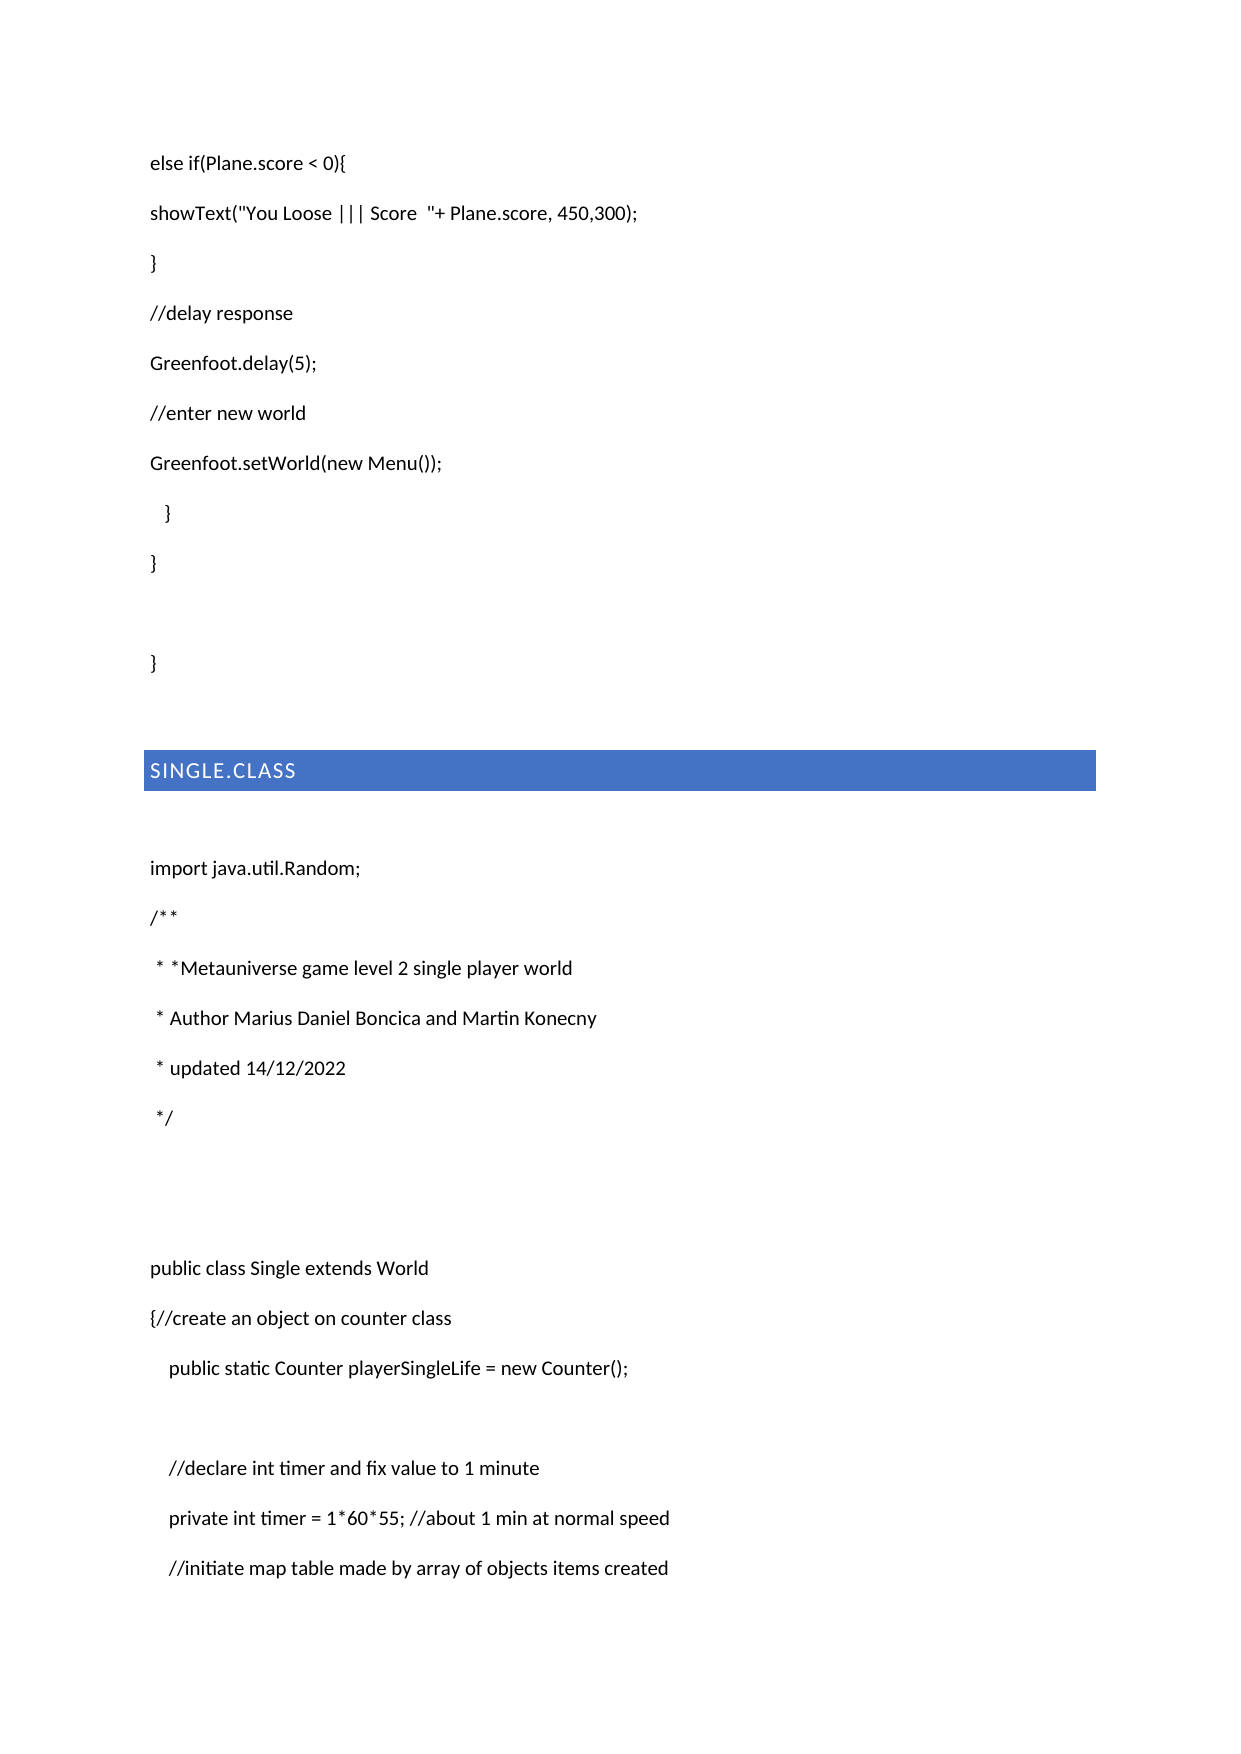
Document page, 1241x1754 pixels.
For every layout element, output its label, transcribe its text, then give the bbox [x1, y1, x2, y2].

text //enter new world [150, 400, 1090, 425]
text Greenfoot.setWorld(new Menu()); [150, 450, 1090, 475]
text Greenfoot.delay(5); [150, 350, 1090, 375]
text public class Single extends World [150, 1255, 1090, 1281]
text } [150, 550, 1090, 575]
text * Author Marius Daniel Boncica and Martin Konecny [150, 1005, 1090, 1031]
text * updated 14/12/2022 [150, 1055, 1090, 1081]
text } [150, 250, 1090, 275]
text import java.util.Random; [150, 855, 1090, 881]
text /** [150, 905, 1090, 931]
text */ [150, 1105, 1090, 1131]
text } [150, 500, 1090, 525]
text else if(Plane.score < 0){ [150, 150, 1090, 175]
text private int timer = 1*60*55; //about 1 min at normal speed [150, 1505, 1090, 1531]
text {//create an object on counter class [150, 1305, 1090, 1331]
text * *Metauniverse game level 2 single player world [150, 955, 1090, 981]
text //initiate map table made by array of objects items created [150, 1555, 1090, 1581]
text } [150, 650, 1090, 675]
text //delay response [150, 300, 1090, 325]
text showText("You Loose ||| Score "+ Plane.score, 450,300); [150, 200, 1090, 225]
subtitle Single.class [150, 756, 1090, 784]
text //declare int timer and fix value to 1 minute [150, 1455, 1090, 1481]
text public static Counter playerSingleLife = new Counter(); [150, 1355, 1090, 1381]
